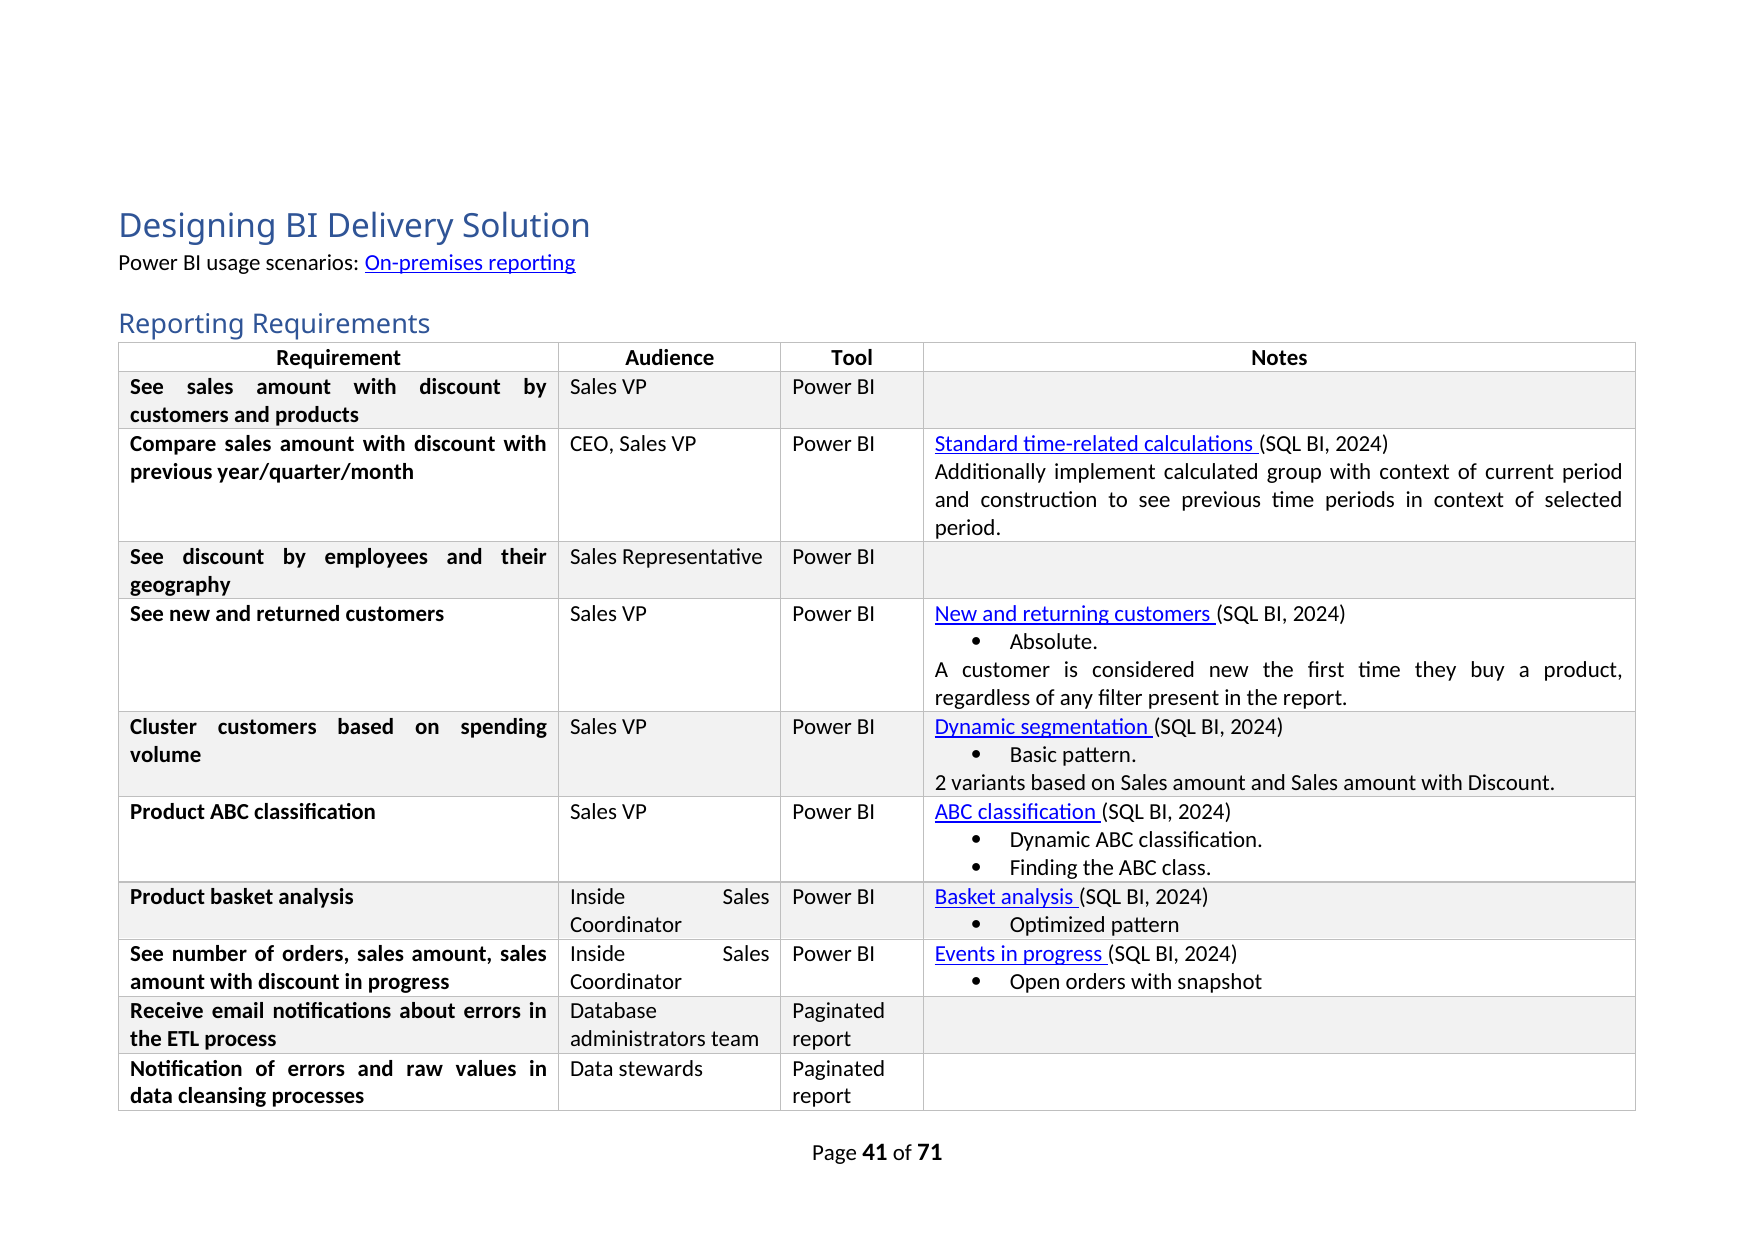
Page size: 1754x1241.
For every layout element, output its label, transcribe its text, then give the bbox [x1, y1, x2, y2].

table_cell Dynamic segmentation Basic pattern. 2 variants based on Sales amount and Sales amount with Discount. [924, 712, 1635, 796]
table_cell Paginated report [781, 1054, 923, 1110]
table_cell Paginated report [781, 997, 923, 1053]
table_cell Product ABC classification [119, 797, 558, 881]
table_header Audience [559, 343, 780, 371]
table_cell [924, 1054, 1635, 1110]
table_cell Events in progress Open orders with snapshot [924, 940, 1635, 996]
table_cell Inside Sales Coordinator [559, 940, 780, 996]
table_cell Sales VP [559, 599, 780, 711]
table_cell Standard time-related calculations Additionally implement calculated group with context of current period and construction to see previous time periods in context of selected period. [924, 429, 1635, 541]
table_cell Power BI [781, 797, 923, 881]
table_cell Product basket analysis [119, 883, 558, 938]
table_cell New and returning customers Absolute. A customer is considered new the first time they buy a product, regardless of any filter present in the report. [924, 599, 1635, 711]
table_cell Data stewards [559, 1054, 780, 1110]
table_cell Cluster customers based on spending volume [119, 712, 558, 796]
table_cell [924, 372, 1635, 428]
table_cell [924, 997, 1635, 1053]
table_cell Compare sales amount with discount with previous year/quarter/month [119, 429, 558, 541]
table_cell Power BI [781, 429, 923, 541]
table_cell Power BI [781, 599, 923, 711]
text Power BI usage scenarios: On-premises reporting [118, 248, 1636, 276]
table_cell CEO, Sales VP [559, 429, 780, 541]
table_cell [924, 542, 1635, 598]
table_cell Power BI [781, 542, 923, 598]
table_cell Power BI [781, 372, 923, 428]
table_cell See new and returned customers [119, 599, 558, 711]
table_cell See number of orders, sales amount, sales amount with discount in progress [119, 940, 558, 996]
table_cell ABC classification Dynamic ABC classification. Finding the ABC class. [924, 797, 1635, 881]
table_cell Receive email notifications about errors in the ETL process [119, 997, 558, 1053]
table_header Requirement [119, 343, 558, 371]
table_cell Power BI [781, 883, 923, 938]
table_cell Power BI [781, 940, 923, 996]
table_cell Sales VP [559, 797, 780, 881]
table_header Notes [924, 343, 1635, 371]
table_cell Power BI [781, 712, 923, 796]
table_cell Sales VP [559, 372, 780, 428]
table_cell See sales amount with discount by customers and products [119, 372, 558, 428]
table_cell Basket analysis Optimized pattern [924, 883, 1635, 938]
table_cell Sales VP [559, 712, 780, 796]
subtitle Designing BI Delivery Solution [118, 202, 1636, 248]
subtitle Reporting Requirements [118, 305, 1636, 342]
table_cell Inside Sales Coordinator [559, 883, 780, 938]
table_cell See discount by employees and their geography [119, 542, 558, 598]
table_cell Sales Representative [559, 542, 780, 598]
table_cell Notification of errors and raw values in data cleansing processes [119, 1054, 558, 1110]
table_cell Database administrators team [559, 997, 780, 1053]
table_header Tool [781, 343, 923, 371]
